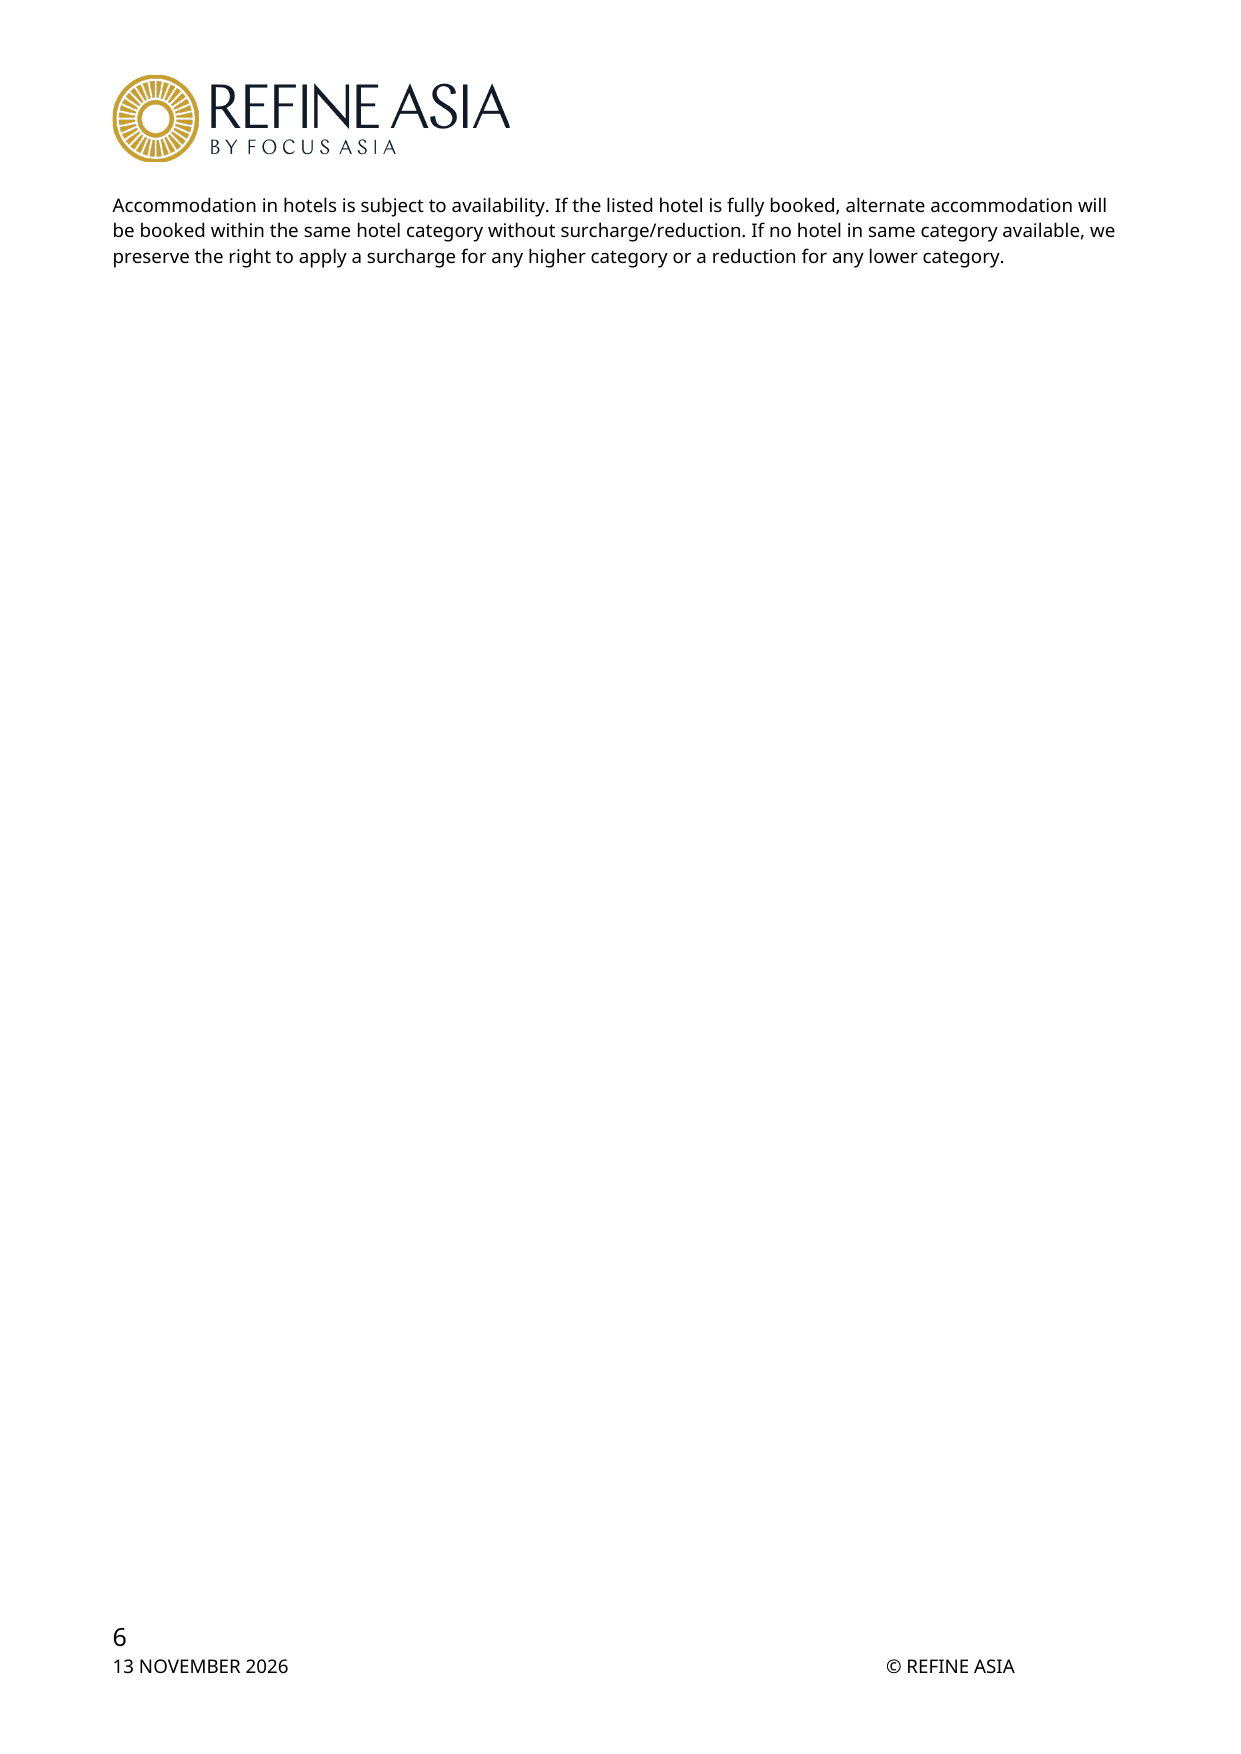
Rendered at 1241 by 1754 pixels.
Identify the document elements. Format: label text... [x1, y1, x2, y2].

text Accommodation in hotels is subject to availability. If the listed hotel is fully booked, alternate accommodation will be booked within the same hotel category without surcharge/reduction. If no hotel in same category available, we preserve the right to apply a surcharge for any higher category or a reduction for any lower category. [112, 192, 1128, 269]
